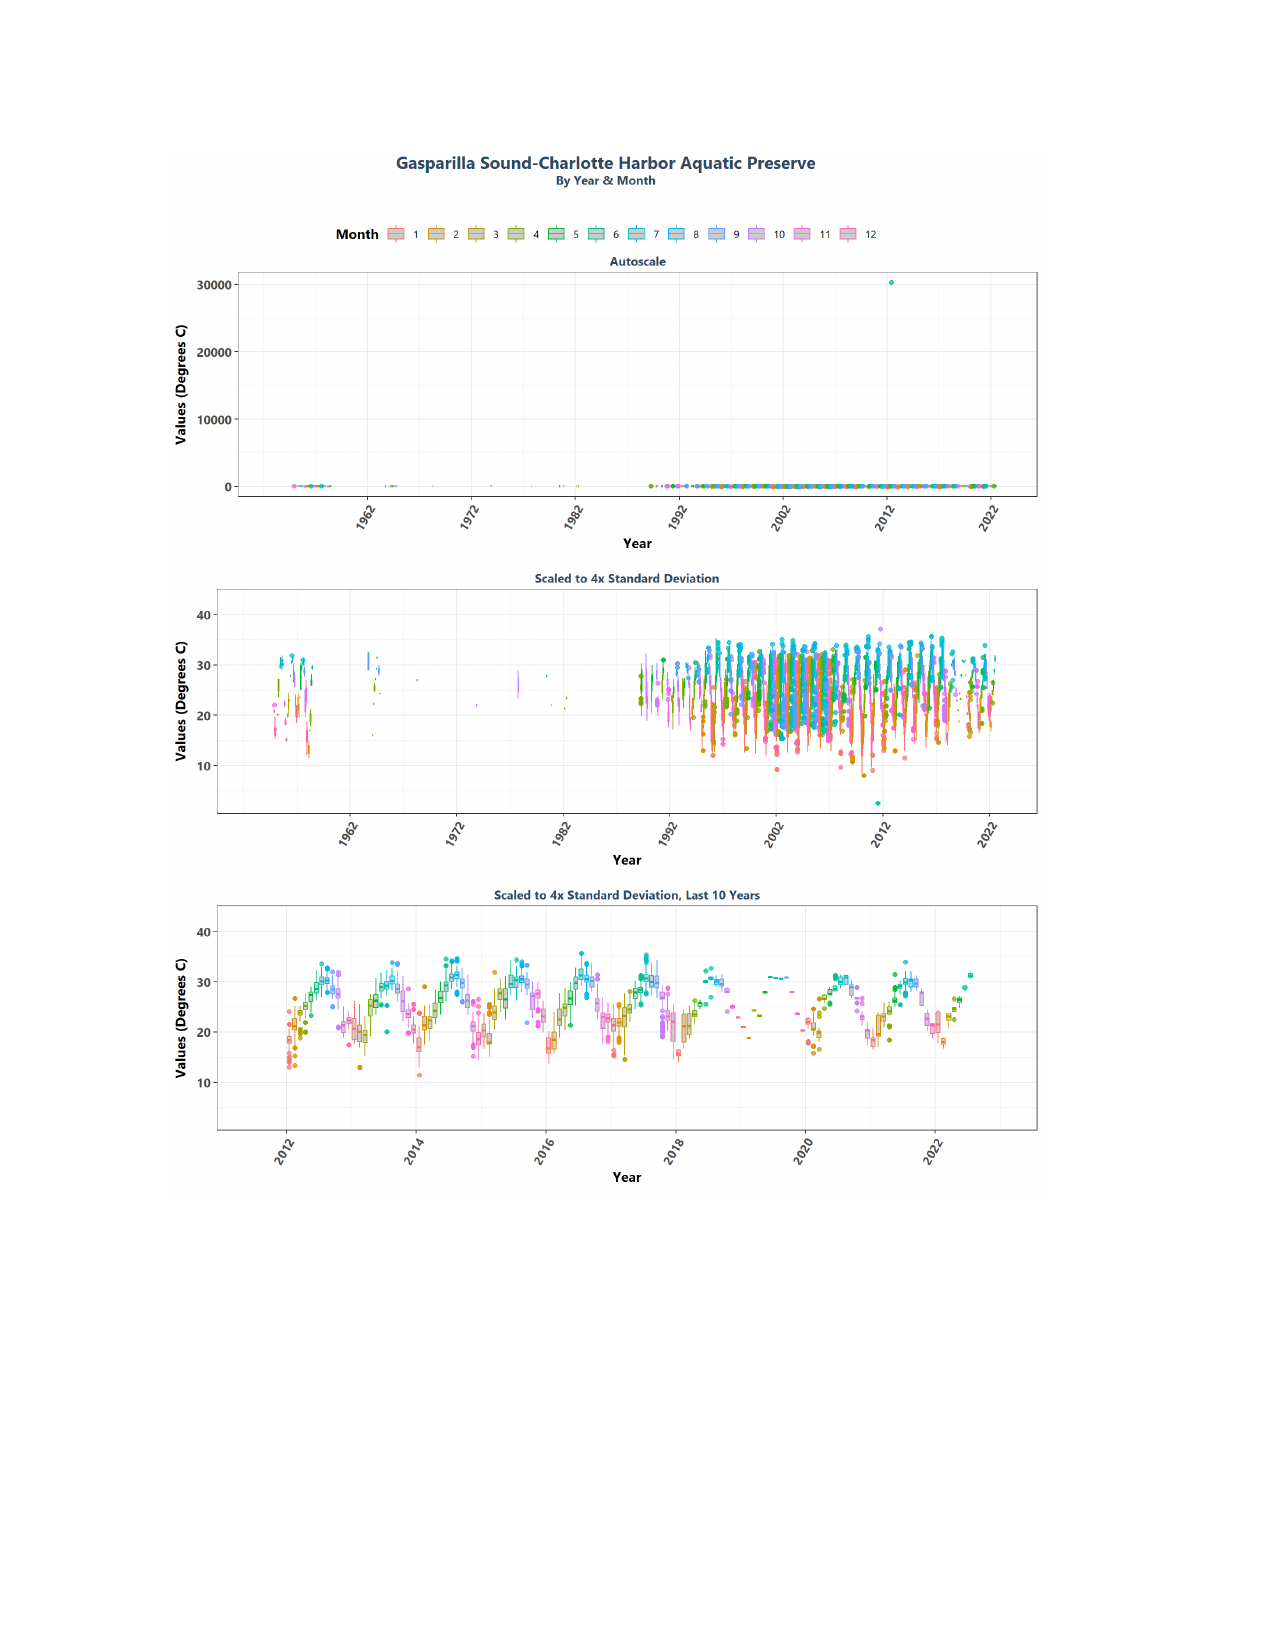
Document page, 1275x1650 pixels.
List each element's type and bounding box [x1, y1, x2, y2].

picture [168, 150, 1044, 1200]
